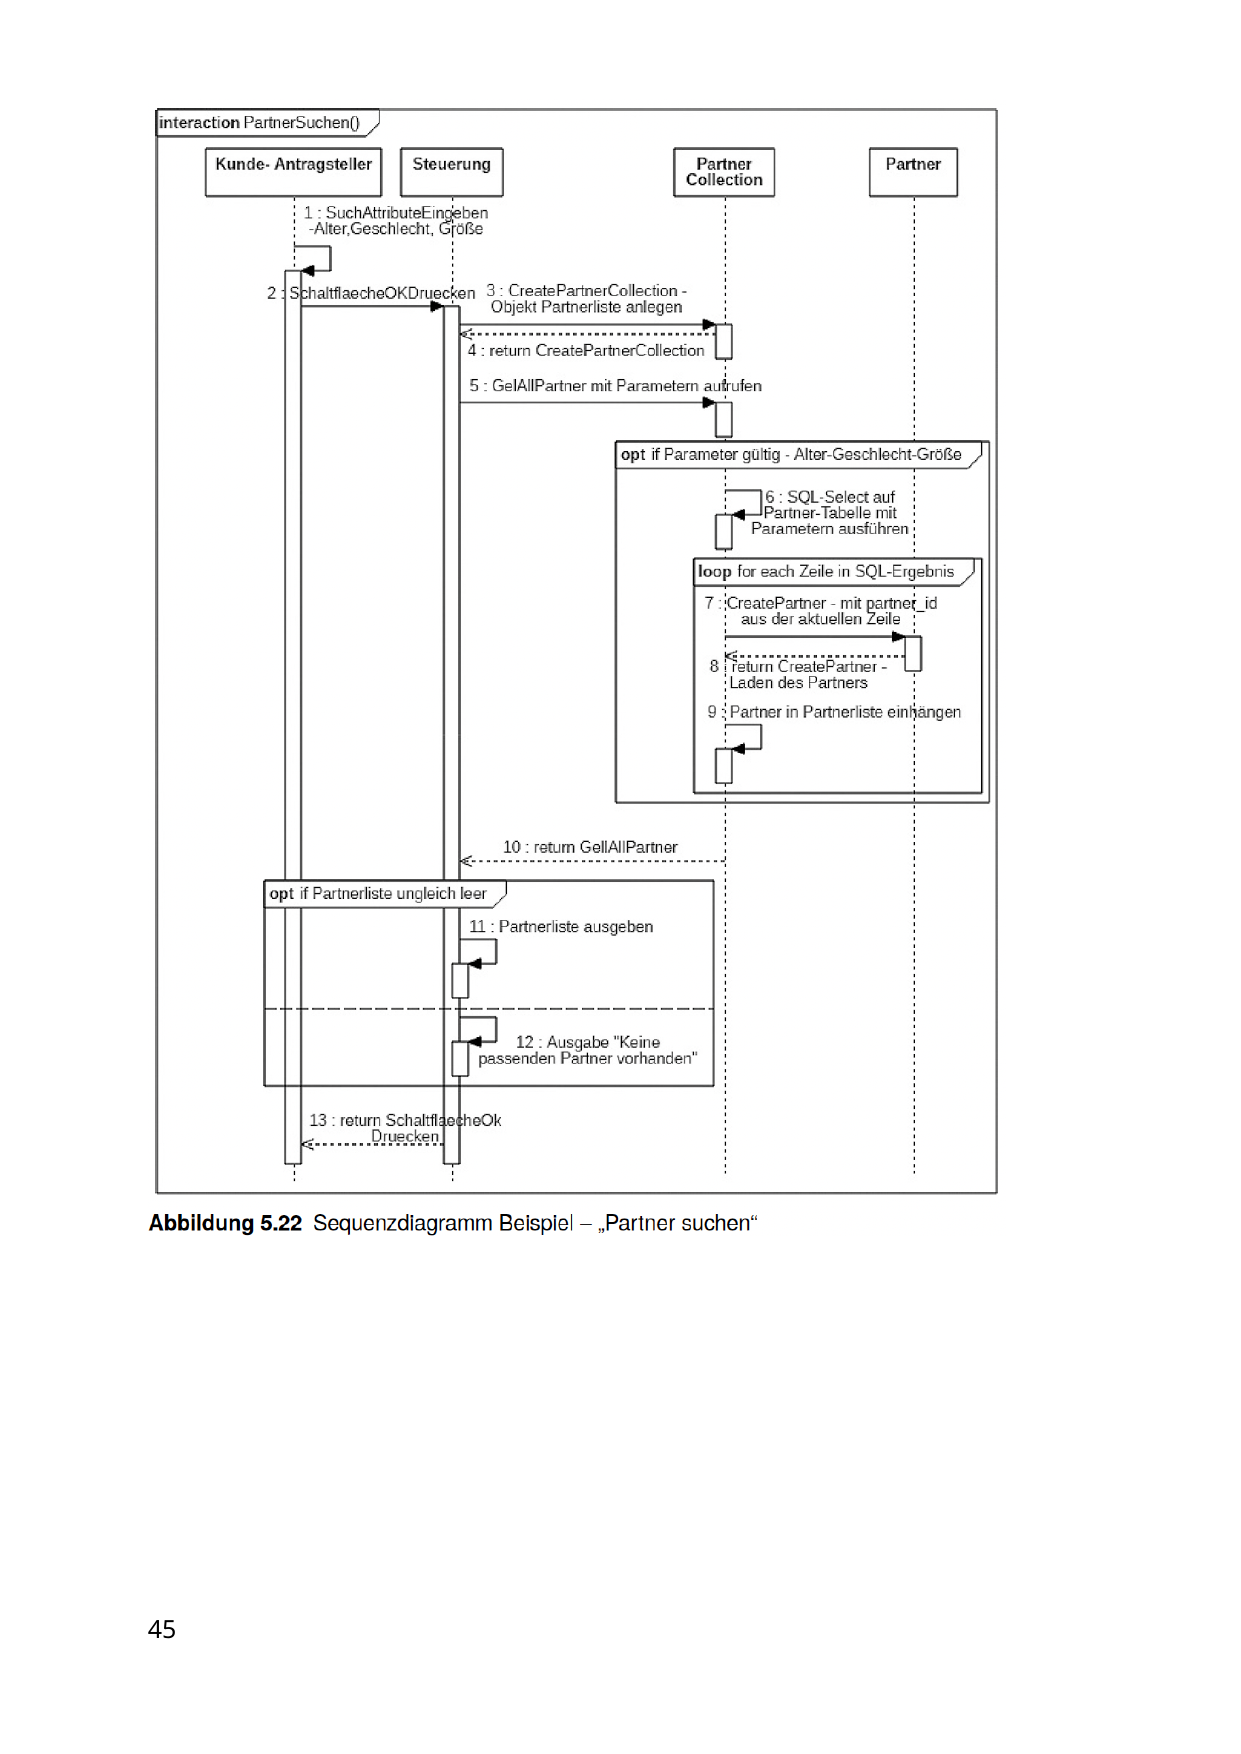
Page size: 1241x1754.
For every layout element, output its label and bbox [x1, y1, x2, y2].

picture [147, 99, 1007, 1236]
